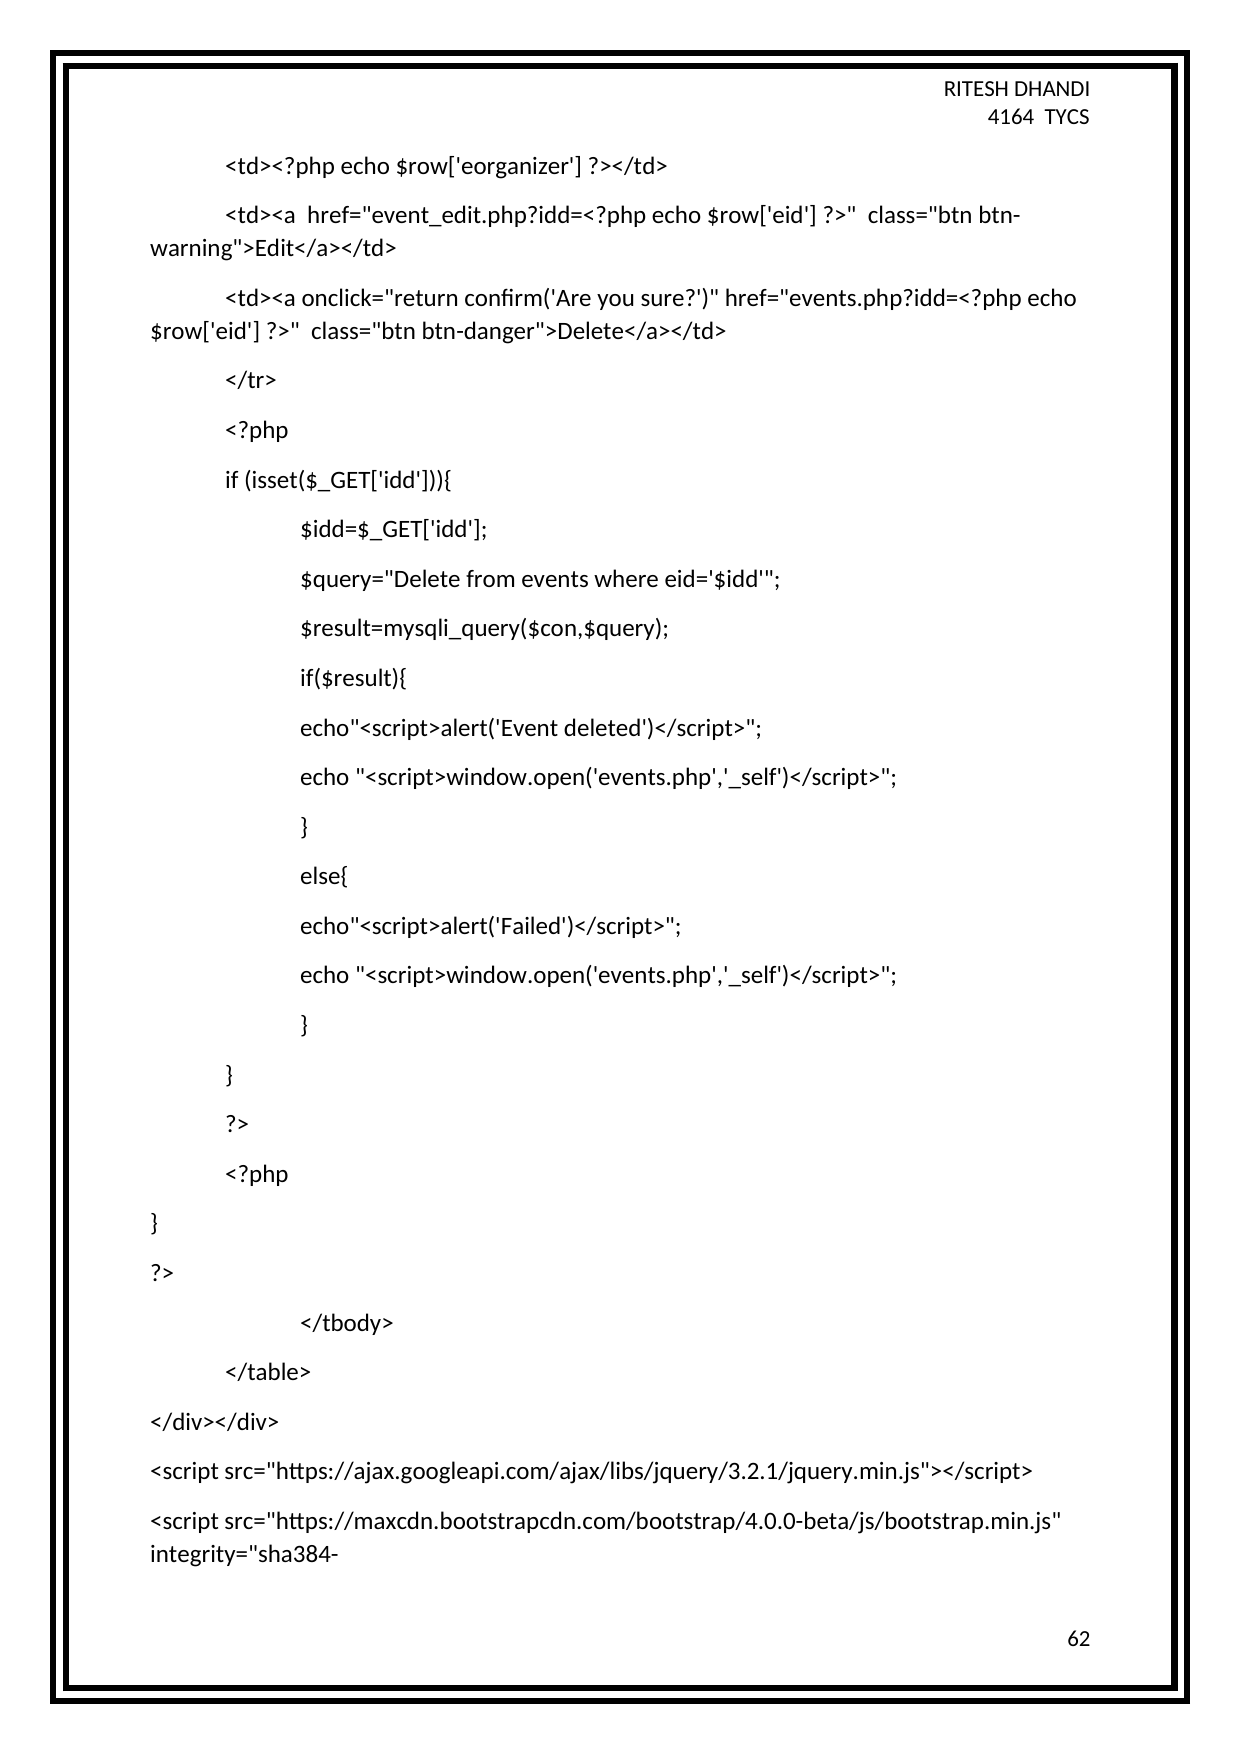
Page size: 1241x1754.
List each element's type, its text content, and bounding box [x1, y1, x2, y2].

text else{ [150, 860, 1090, 891]
text } [150, 1207, 1090, 1238]
text echo"<script>alert('Failed')</script>"; [150, 910, 1090, 941]
text </div></div> [150, 1406, 1090, 1436]
text </tbody> [150, 1307, 1090, 1337]
text ?> [150, 1257, 1090, 1288]
text } [150, 811, 1090, 841]
text echo "<script>window.open('events.php','_self')</script>"; [150, 761, 1090, 792]
text $query="Delete from events where eid='$idd'"; [150, 563, 1090, 593]
text <td><a onclick="return confirm('Are you sure?')" href="events.php?idd=<?php echo $row['eid'] ?>" class="btn btn-danger">Delete</a></td> [150, 282, 1090, 346]
text } [150, 1059, 1090, 1089]
text </table> [150, 1356, 1090, 1387]
text $result=mysqli_query($con,$query); [150, 612, 1090, 643]
text <script src="https://ajax.googleapi.com/ajax/libs/jquery/3.2.1/jquery.min.js"></script> [150, 1455, 1090, 1486]
text <td><?php echo $row['eorganizer'] ?></td> [150, 150, 1090, 181]
text if($result){ [150, 662, 1090, 693]
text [150, 1505, 1090, 1568]
text $idd=$_GET['idd']; [150, 513, 1090, 544]
text echo"<script>alert('Event deleted')</script>"; [150, 712, 1090, 742]
text if (isset($_GET['idd'])){ [150, 464, 1090, 494]
text } [150, 1009, 1090, 1040]
text <td><a href="event_edit.php?idd=<?php echo $row['eid'] ?>" class="btn btn-warning">Edit</a></td> [150, 199, 1090, 263]
text <?php [150, 1158, 1090, 1188]
text </tr> [150, 364, 1090, 395]
text <?php [150, 414, 1090, 445]
text echo "<script>window.open('events.php','_self')</script>"; [150, 959, 1090, 990]
text ?> [150, 1108, 1090, 1139]
